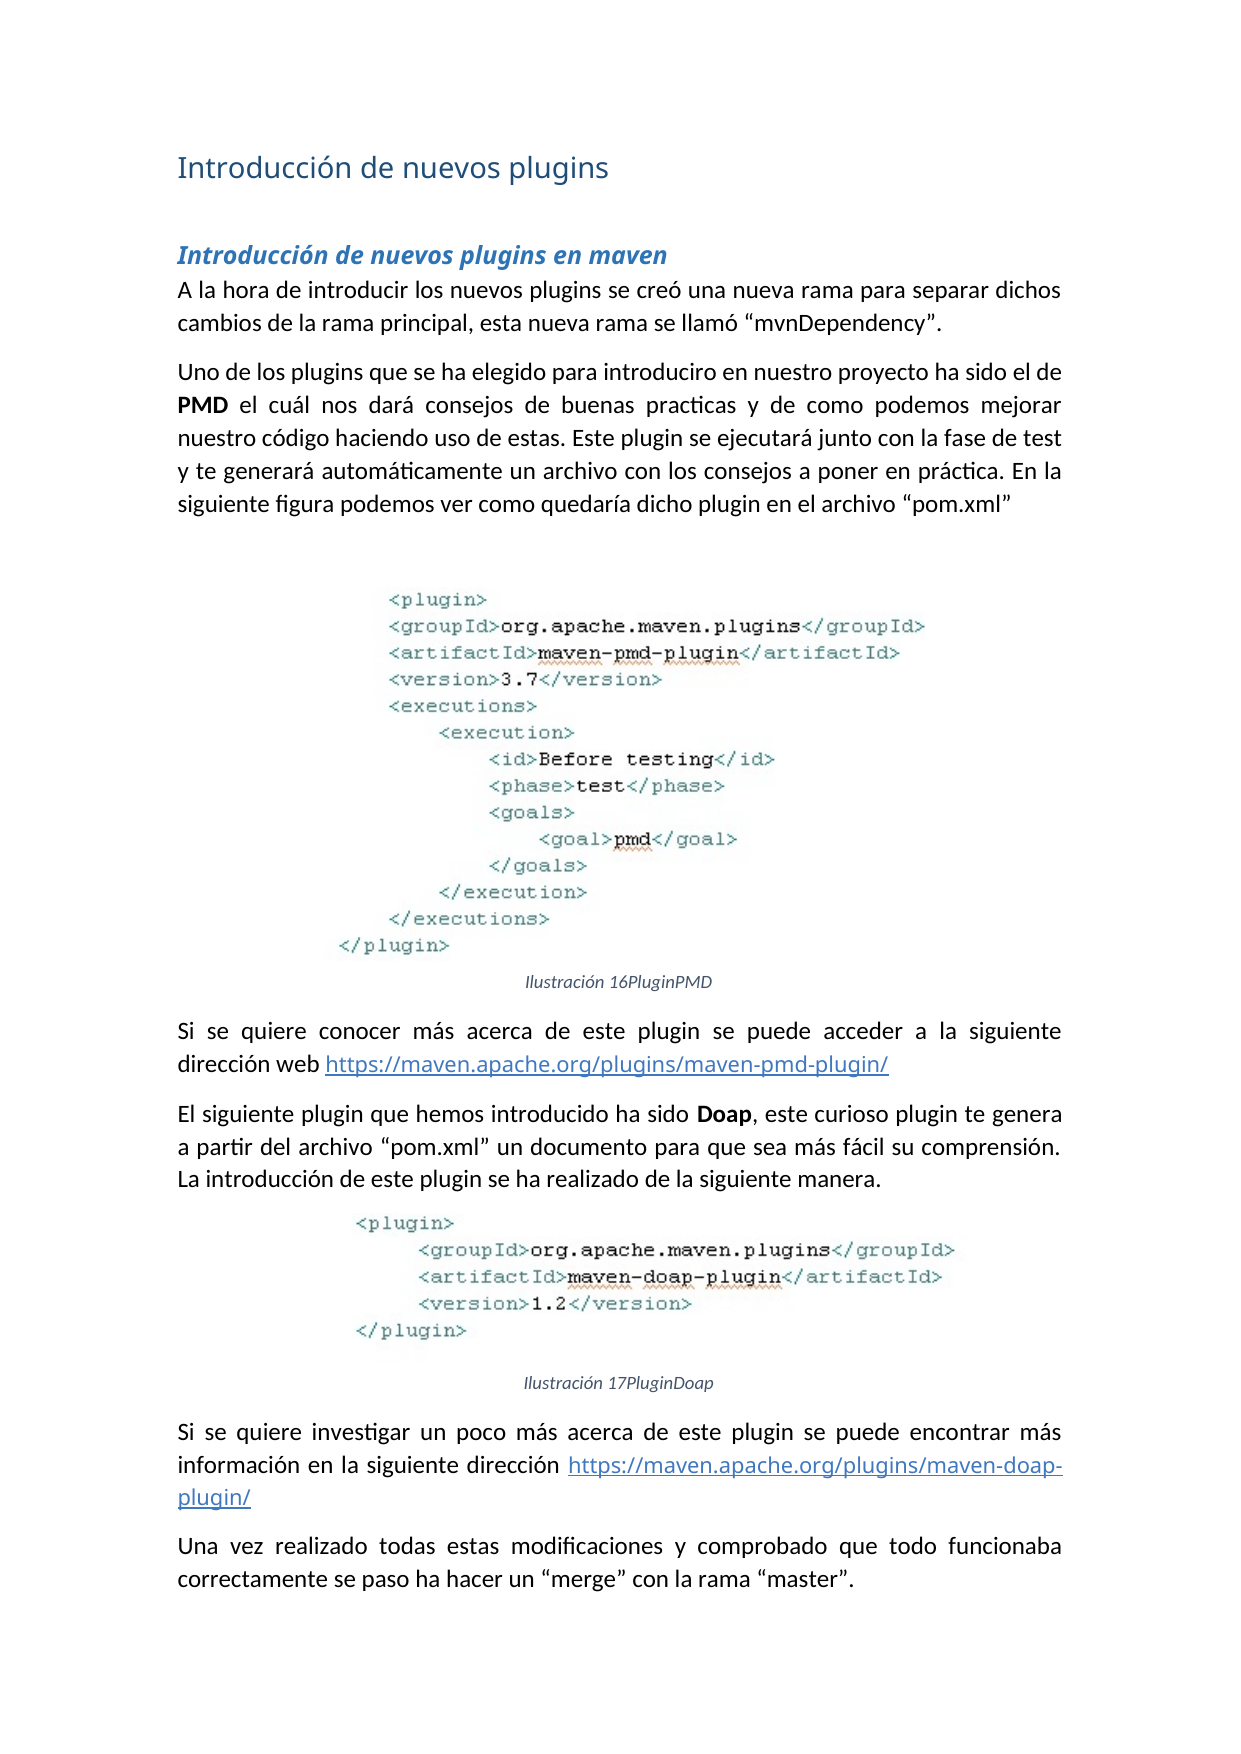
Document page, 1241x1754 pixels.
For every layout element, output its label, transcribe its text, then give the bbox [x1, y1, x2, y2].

text A la hora de introducir los nuevos plugins se creó una nueva rama para separar dichos cambios de la rama principal, esta nueva rama se llamó “mvnDependency”. [177, 274, 1063, 337]
text Una vez realizado todas estas modificaciones y comprobado que todo funcionaba correctamente se paso ha hacer un “merge” con la rama “master”. [177, 1530, 1063, 1594]
picture [249, 587, 992, 961]
text El siguiente plugin que hemos introducido ha sido Doap, este curioso plugin te genera a partir del archivo “pom.xml” un documento para que sea más fácil su comprensión. La introducción de este plugin se ha realizado de la siguiente manera. [177, 1098, 1063, 1194]
picture [252, 1213, 989, 1362]
text Uno de los plugins que se ha elegido para introduciro en nuestro proyecto ha sido el de PMD el cuál nos dará consejos de buenas practicas y de como podemos mejorar nuestro código haciendo uso de estas. Este plugin se ejecutará junto con la fase de test y te generará automáticamente un archivo con los consejos a poner en práctica. En la siguiente figura podemos ver como quedaría dicho plugin en el archivo “pom.xml” [177, 357, 1063, 519]
subtitle Introducción de nuevos plugins en maven [177, 237, 1063, 271]
subtitle Introducción de nuevos plugins [177, 148, 1063, 187]
